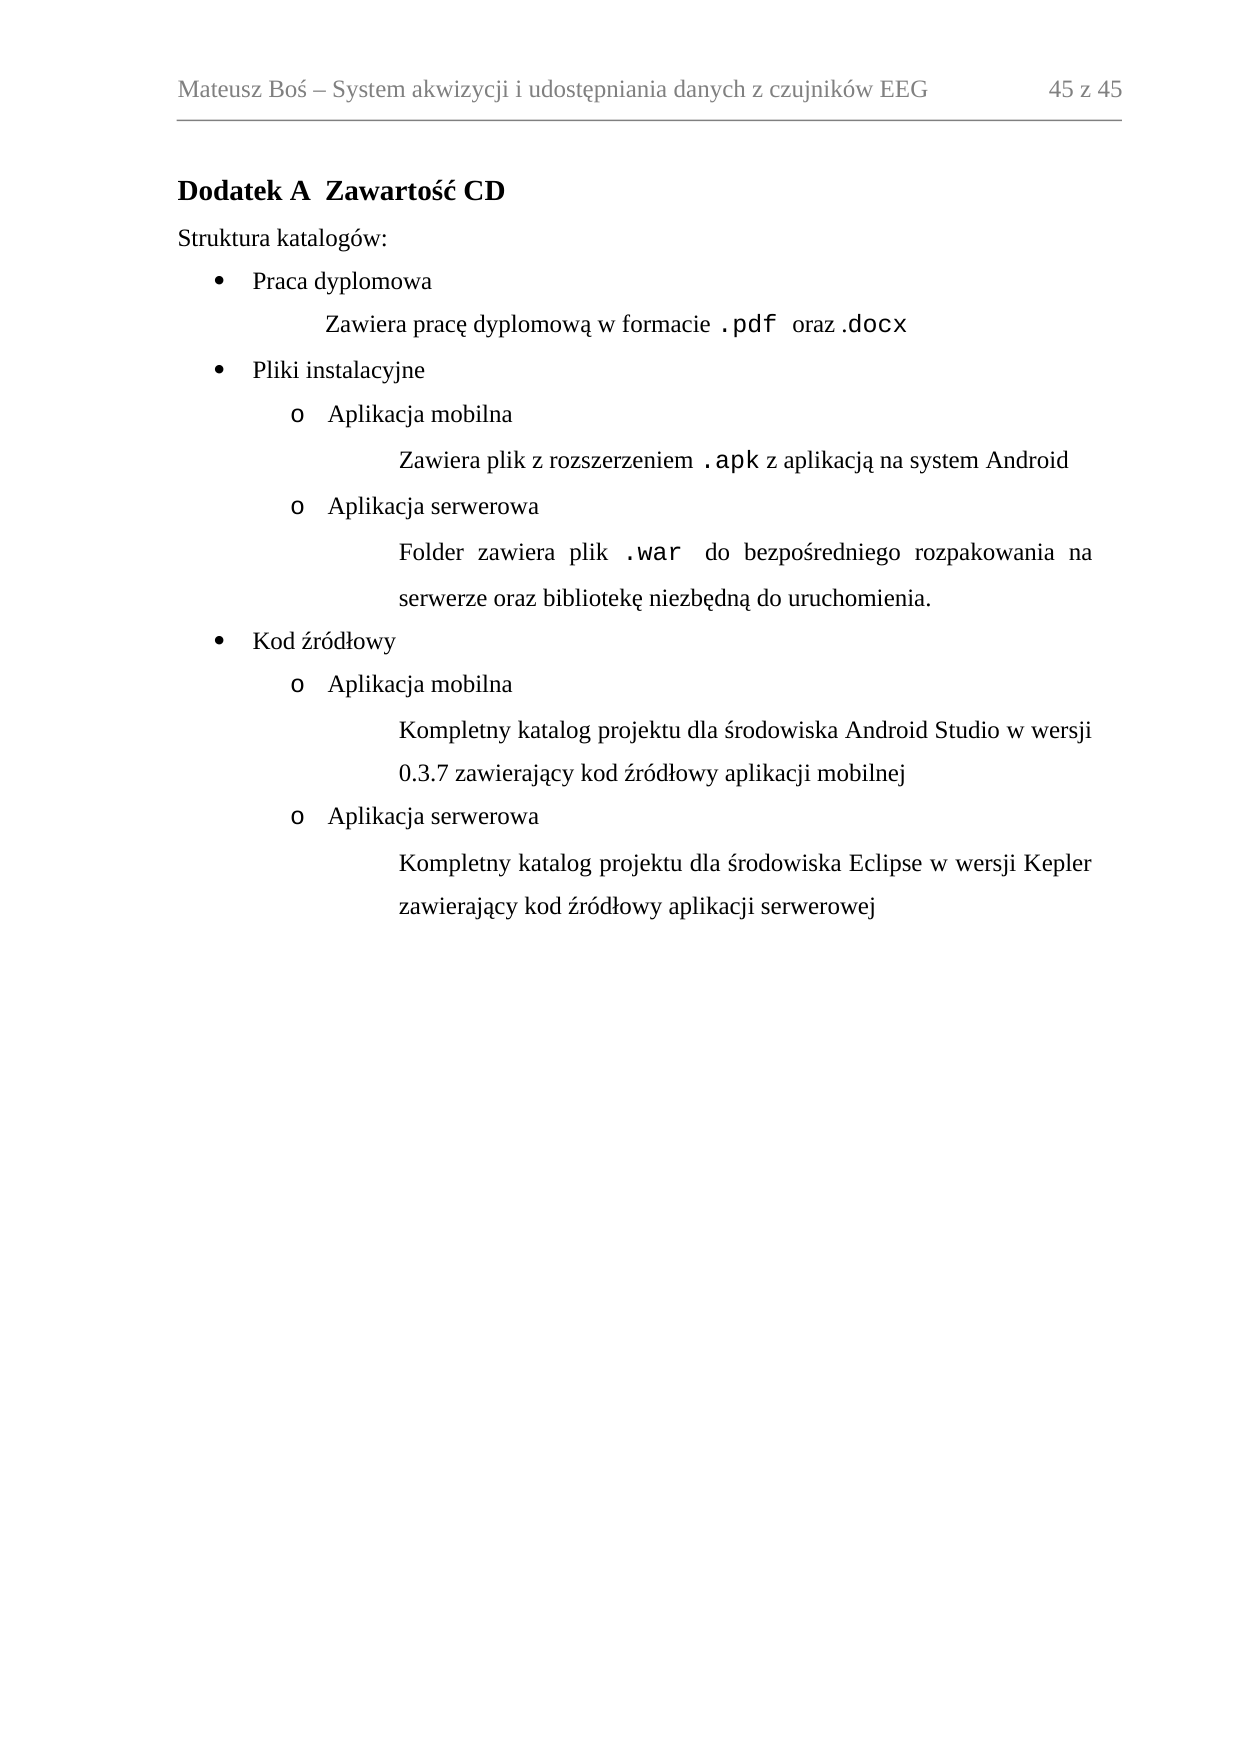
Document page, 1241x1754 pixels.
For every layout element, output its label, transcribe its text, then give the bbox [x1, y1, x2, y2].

list Pliki instalacyjne [215, 356, 1092, 384]
list Aplikacja serwerowa [290, 491, 1092, 522]
list Kod źródłowy [215, 626, 1092, 654]
text Zawiera plik z rozszerzeniem .apk z aplikacją na system Android [398, 445, 1092, 476]
text Kompletny katalog projektu dla środowiska Android Studio w wersji 0.3.7 zawierający kod źródłowy aplikacji mobilnej [398, 715, 1092, 787]
text Zawiera pracę dyplomową w formacie .pdf oraz .docx [252, 309, 1092, 340]
list Aplikacja mobilna [290, 669, 1092, 700]
text Struktura katalogów: [177, 223, 1092, 252]
list Aplikacja mobilna [290, 399, 1092, 429]
text Kompletny katalog projektu dla środowiska Eclipse w wersji Kepler zawierający kod źródłowy aplikacji serwerowej [398, 848, 1092, 919]
subtitle Zawartość CD [177, 173, 1092, 206]
text Folder zawiera plik .war do bezpośredniego rozpakowania na serwerze oraz bibliotekę niezbędną do uruchomienia. [398, 537, 1092, 611]
list Praca dyplomowa [215, 266, 1092, 295]
list Aplikacja serwerowa [290, 801, 1092, 832]
